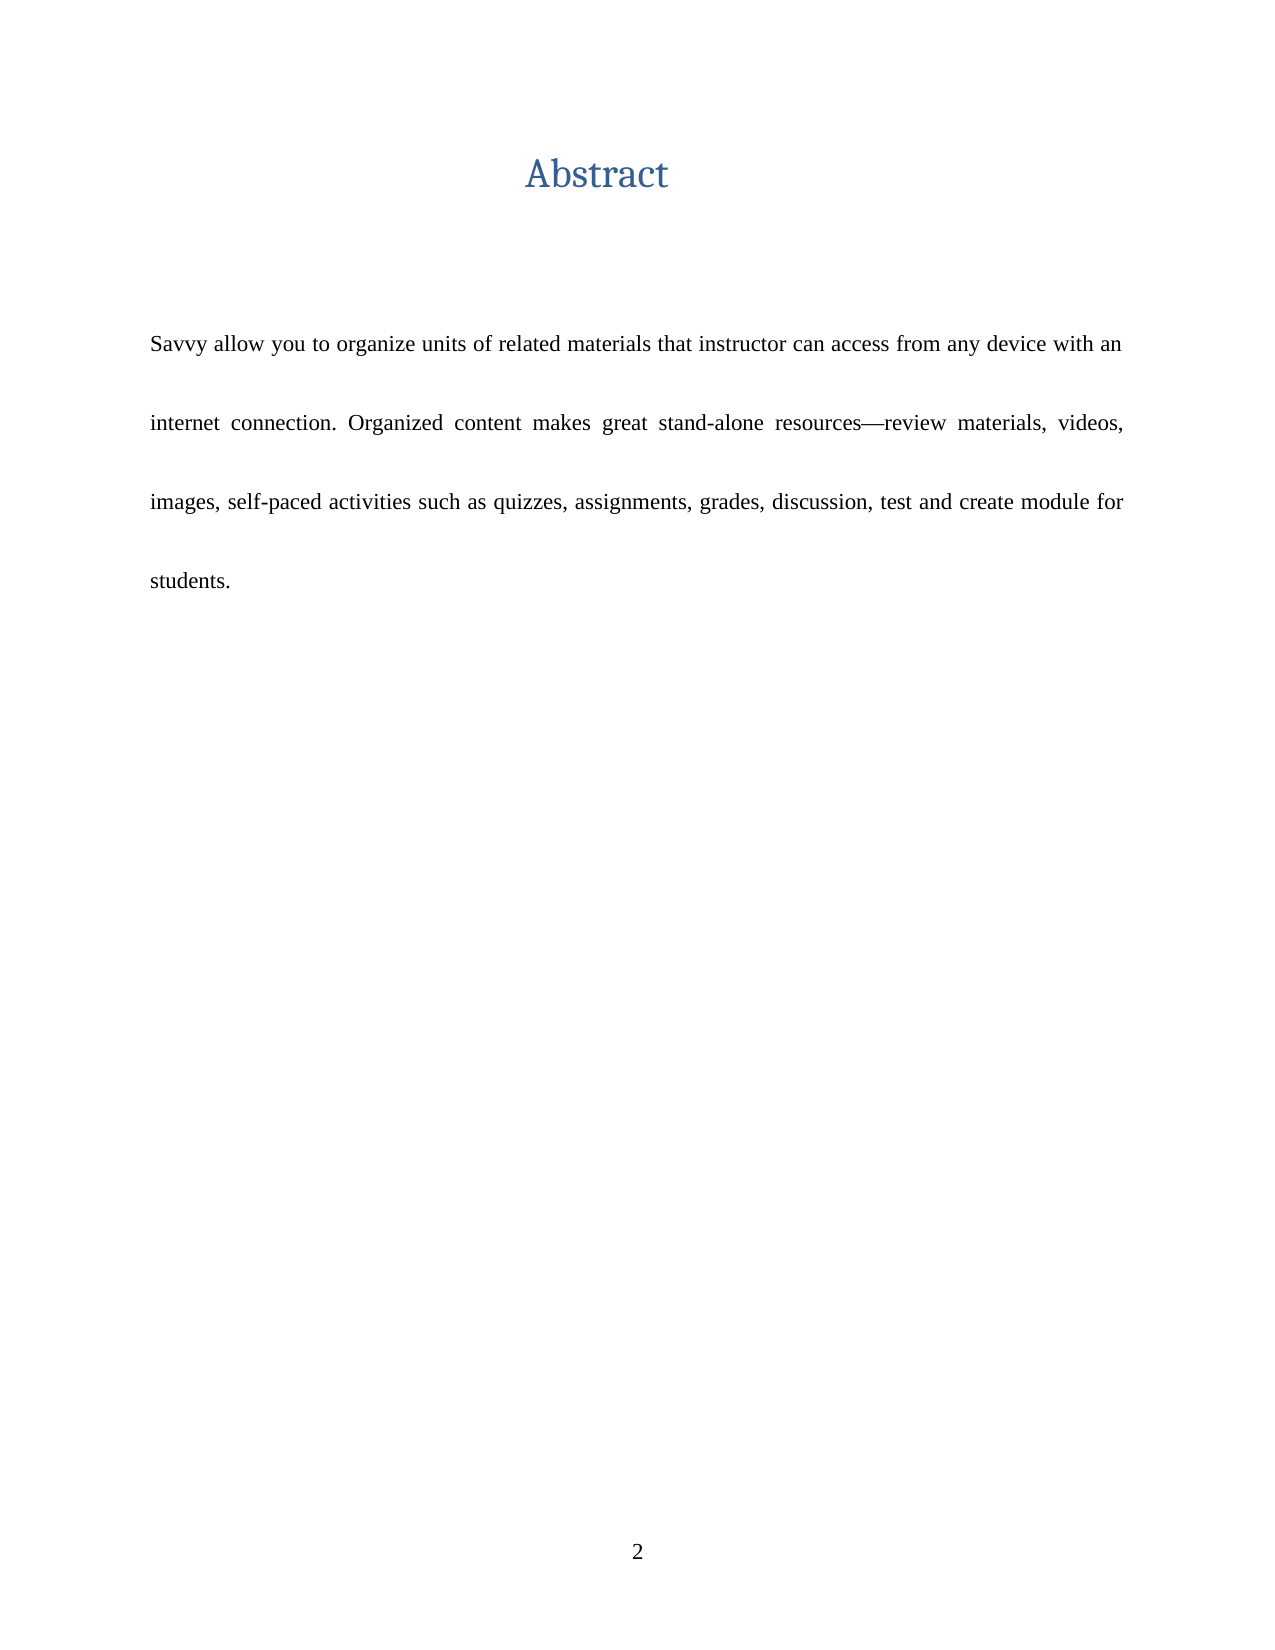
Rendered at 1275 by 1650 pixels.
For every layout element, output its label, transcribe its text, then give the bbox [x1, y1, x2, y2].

text Savvy allow you to organize units of related materials that instructor can access from any device with an internet connection. Organized content makes great stand-alone resources—review materials, videos, images, self-paced activities such as quizzes, assignments, grades, discussion, test and create module for students. [150, 330, 1125, 593]
subtitle Abstract [450, 150, 1125, 198]
